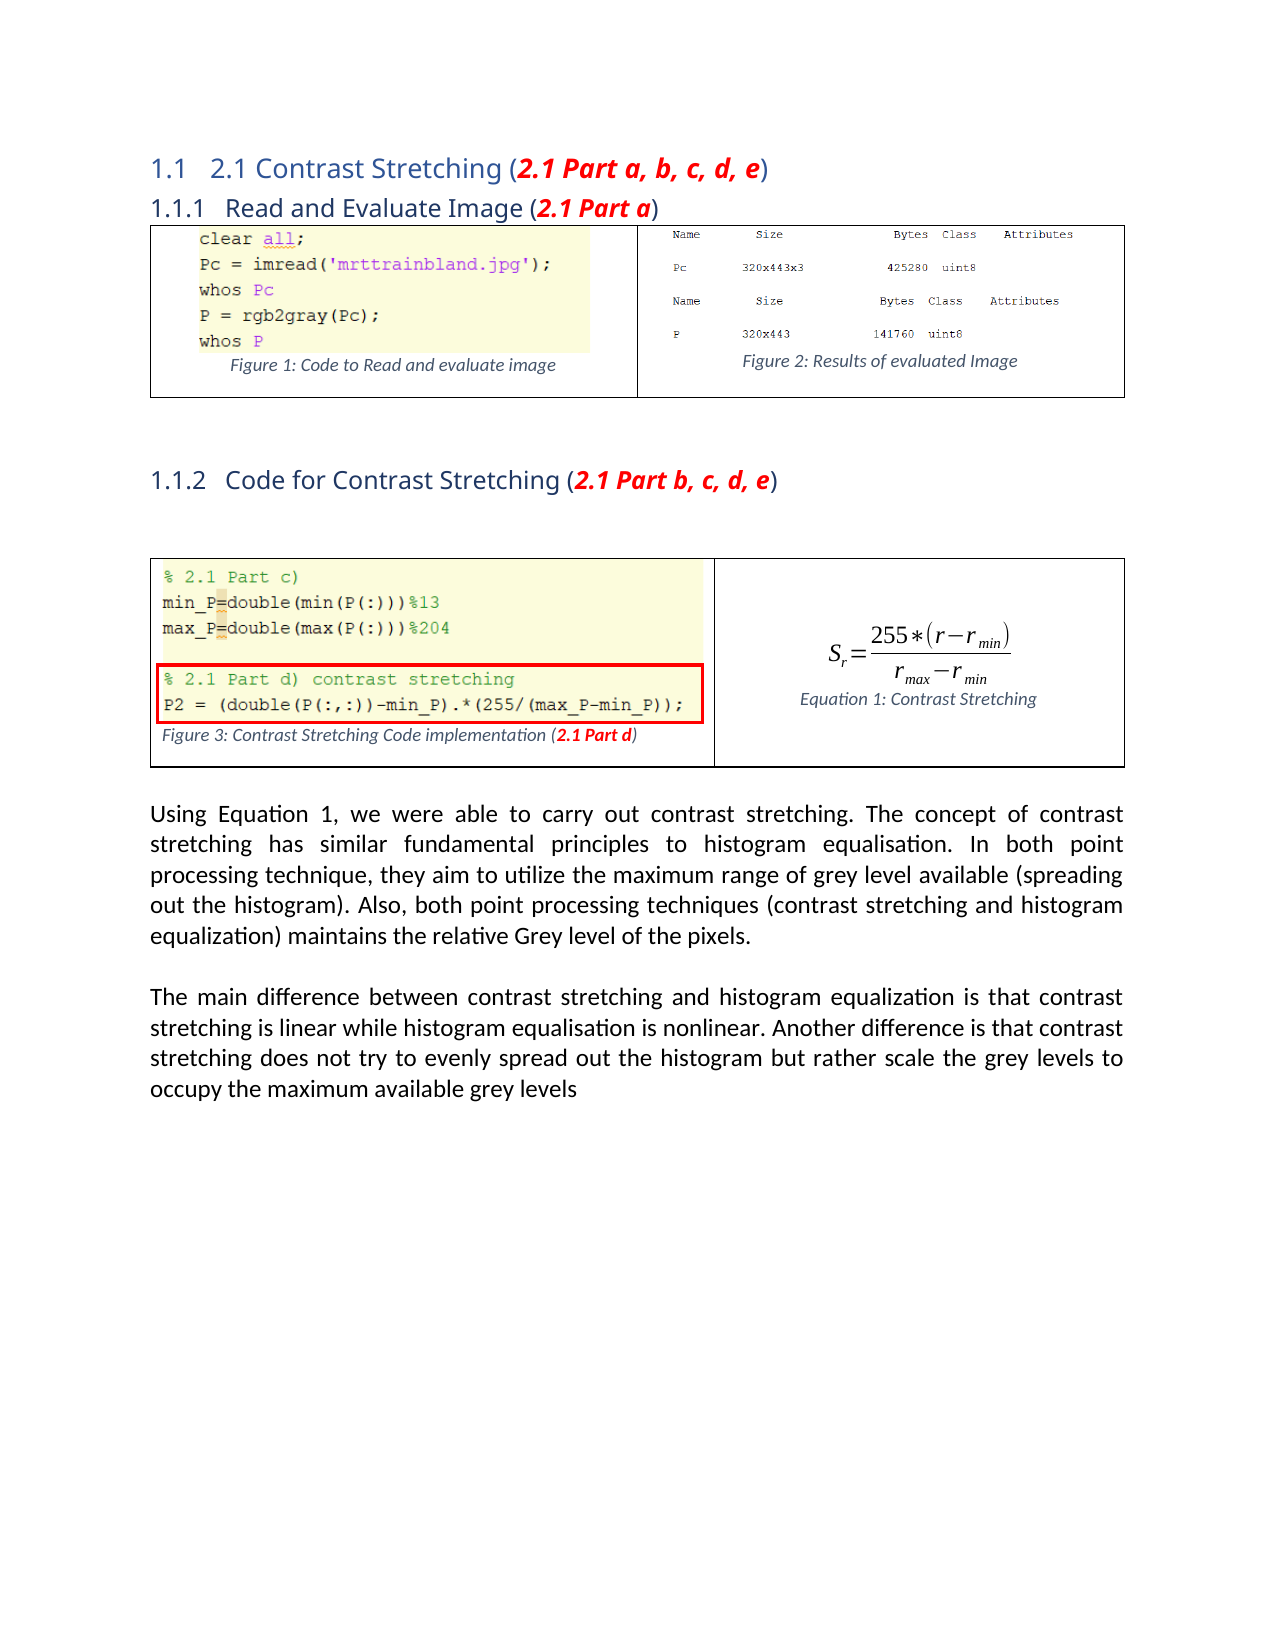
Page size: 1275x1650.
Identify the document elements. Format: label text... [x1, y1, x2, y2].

table_header Figure 2: Results of evaluated Image [638, 226, 1124, 397]
table_header Equation 1: Contrast Stretching [715, 559, 1124, 766]
subtitle Code for Contrast Stretching (2.1 Part b, c, d, e) [150, 463, 1125, 497]
picture [197, 226, 591, 353]
table_header Figure 1: Code to Read and evaluate image [151, 226, 637, 397]
picture [161, 667, 701, 721]
picture [161, 559, 704, 663]
text Using Equation 1, we were able to carry out contrast stretching. The concept of contrast stretching has similar fundamental principles to histogram equalisation. In both point processing technique, they aim to utilize the maximum range of grey level available (spreading out the histogram). Also, both point processing techniques (contrast stretching and histogram equalization) maintains the relative Grey level of the pixels. [150, 798, 1125, 951]
table_header Figure 3: Contrast Stretching Code implementation (2.1 Part d) [151, 559, 714, 766]
subtitle Read and Evaluate Image (2.1 Part a) [150, 191, 1125, 225]
text The main difference between contrast stretching and histogram equalization is that contrast stretching is linear while histogram equalisation is nonlinear. Another difference is that contrast stretching does not try to evenly spread out the histogram but rather scale the grey levels to occupy the maximum available grey levels [150, 951, 1125, 1103]
subtitle 2.1 Contrast Stretching (2.1 Part a, b, c, d, e) [150, 150, 1125, 187]
picture [667, 226, 1095, 349]
